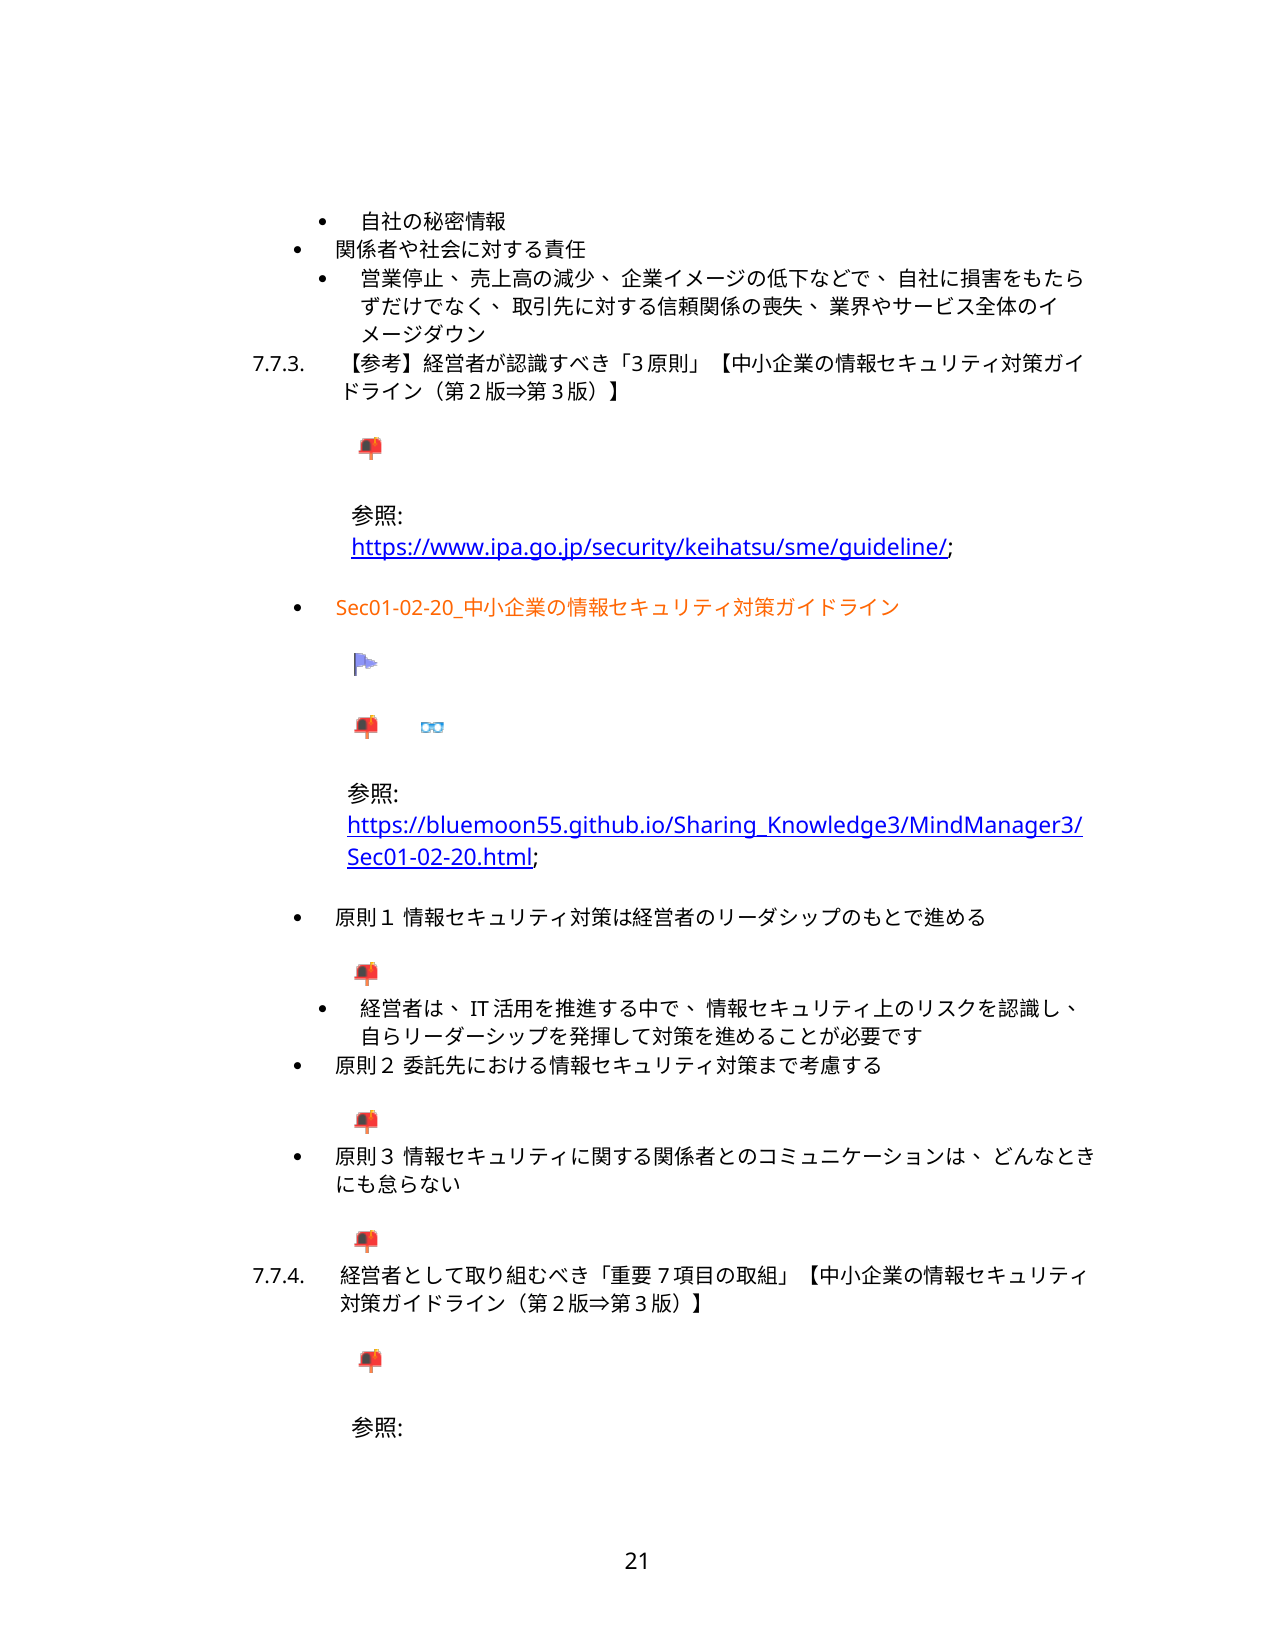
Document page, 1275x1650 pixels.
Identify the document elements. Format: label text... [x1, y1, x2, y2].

picture [358, 1349, 382, 1373]
list 関係者や社会に対する責任 [294, 235, 1098, 264]
picture [354, 1230, 378, 1253]
list 経営者は、 IT活用を推進する中で、 情報セキュリティ上のリスクを認識し、 自らリーダーシップを発揮して対策を進めることが必要です [319, 994, 1098, 1051]
picture [354, 653, 378, 676]
picture [354, 1110, 378, 1134]
list 営業停止、 売上高の減少、 企業イメージの低下などで、 自社に損害をもたらずだけでなく、 取引先に対する信頼関係の喪失、 業界やサービス全体のイメージダウン [319, 264, 1098, 349]
list 参照: [351, 499, 1098, 531]
list Sec01-02-20_中小企業の情報セキュリティ対策ガイドライン [294, 593, 1098, 622]
picture [354, 962, 378, 986]
list 原則２ 委託先における情報セキュリティ対策まで考慮する [294, 1051, 1098, 1079]
list 【参考】経営者が認識すべき「3原則」【中小企業の情報セキュリティ対策ガイドライン（第2版⇒第3版）】 [252, 349, 1098, 406]
picture [358, 437, 382, 460]
picture [421, 715, 444, 739]
list 参照: [351, 1412, 1098, 1443]
list 経営者として取り組むべき「重要 7項目の取組」【中小企業の情報セキュリティ対策ガイドライン（第2版⇒第3版）】 [252, 1261, 1098, 1318]
picture [354, 715, 378, 739]
list 原則３ 情報セキュリティに関する関係者とのコミュニケーションは、 どんなときにも怠らない [294, 1142, 1098, 1199]
list 参照: [347, 778, 1098, 809]
text https://bluemoon55.github.io/Sharing_Knowledge3/MindManager3/Sec01-02-20.html; [347, 809, 1098, 872]
list 自社の秘密情報 [319, 207, 1098, 235]
list 原則１ 情報セキュリティ対策は経営者のリーダシップのもとで進める [294, 903, 1098, 931]
text https://www.ipa.go.jp/security/keihatsu/sme/guideline/; [351, 531, 1098, 562]
